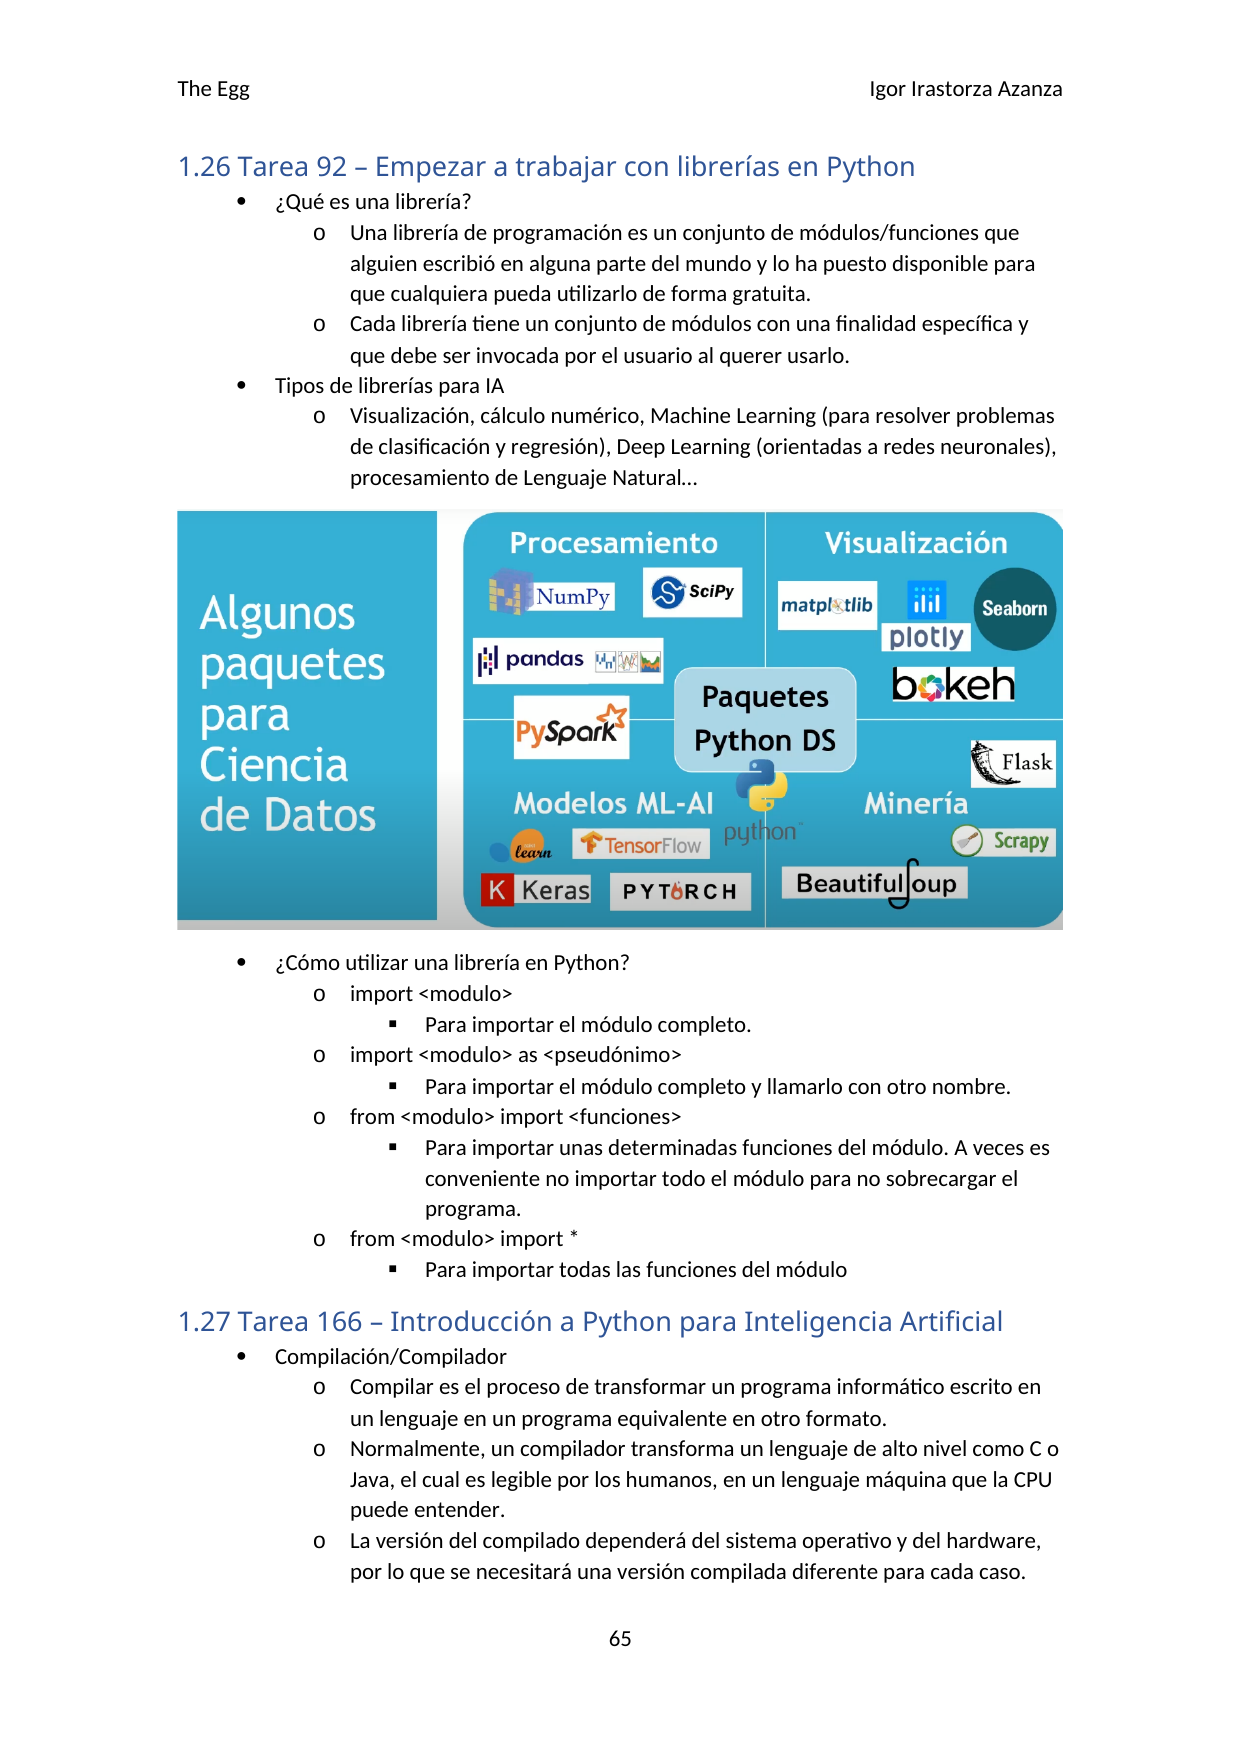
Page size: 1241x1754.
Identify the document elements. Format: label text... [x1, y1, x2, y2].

list Para importar todas las funciones del módulo [387, 1256, 1063, 1283]
list Para importar el módulo completo. [387, 1010, 1063, 1038]
picture [177, 509, 1063, 930]
list La versión del compilado dependerá del sistema operativo y del hardware, por lo que se necesitará una versión compilada diferente para cada caso. [312, 1526, 1063, 1585]
list Normalmente, un compilador transforma un lenguaje de alto nivel como C o Java, el cual es legible por los humanos, en un lenguaje máquina que la CPU puede entender. [312, 1434, 1063, 1523]
list Compilar es el proceso de transformar un programa informático escrito en un lenguaje en un programa equivalente en otro formato. [312, 1372, 1063, 1432]
list import <modulo> as <pseudónimo> [312, 1040, 1063, 1069]
list Tipos de librerías para IA [237, 371, 1063, 399]
list Compilación/Compilador [237, 1342, 1063, 1370]
list from <modulo> import <funciones> [312, 1102, 1063, 1131]
list Para importar el módulo completo y llamarlo con otro nombre. [387, 1072, 1063, 1100]
list Cada librería tiene un conjunto de módulos con una finalidad específica y que debe ser invocada por el usuario al querer usarlo. [312, 309, 1063, 369]
list Para importar unas determinadas funciones del módulo. A veces es conveniente no importar todo el módulo para no sobrecargar el programa. [387, 1133, 1063, 1222]
list ¿Qué es una librería? [237, 187, 1063, 215]
subtitle Tarea 92 – Empezar a trabajar con librerías en Python [177, 148, 1063, 184]
list Una librería de programación es un conjunto de módulos/funciones que alguien escribió en alguna parte del mundo y lo ha puesto disponible para que cualquiera pueda utilizarlo de forma gratuita. [312, 218, 1063, 307]
subtitle Tarea 166 – Introducción a Python para Inteligencia Artificial [177, 1302, 1063, 1339]
list Visualización, cálculo numérico, Machine Learning (para resolver problemas de clasificación y regresión), Deep Learning (orientadas a redes neuronales), procesamiento de Lenguaje Natural… [312, 401, 1063, 491]
list import <modulo> [312, 979, 1063, 1008]
list ¿Cómo utilizar una librería en Python? [237, 948, 1063, 976]
list from <modulo> import * [312, 1224, 1063, 1253]
